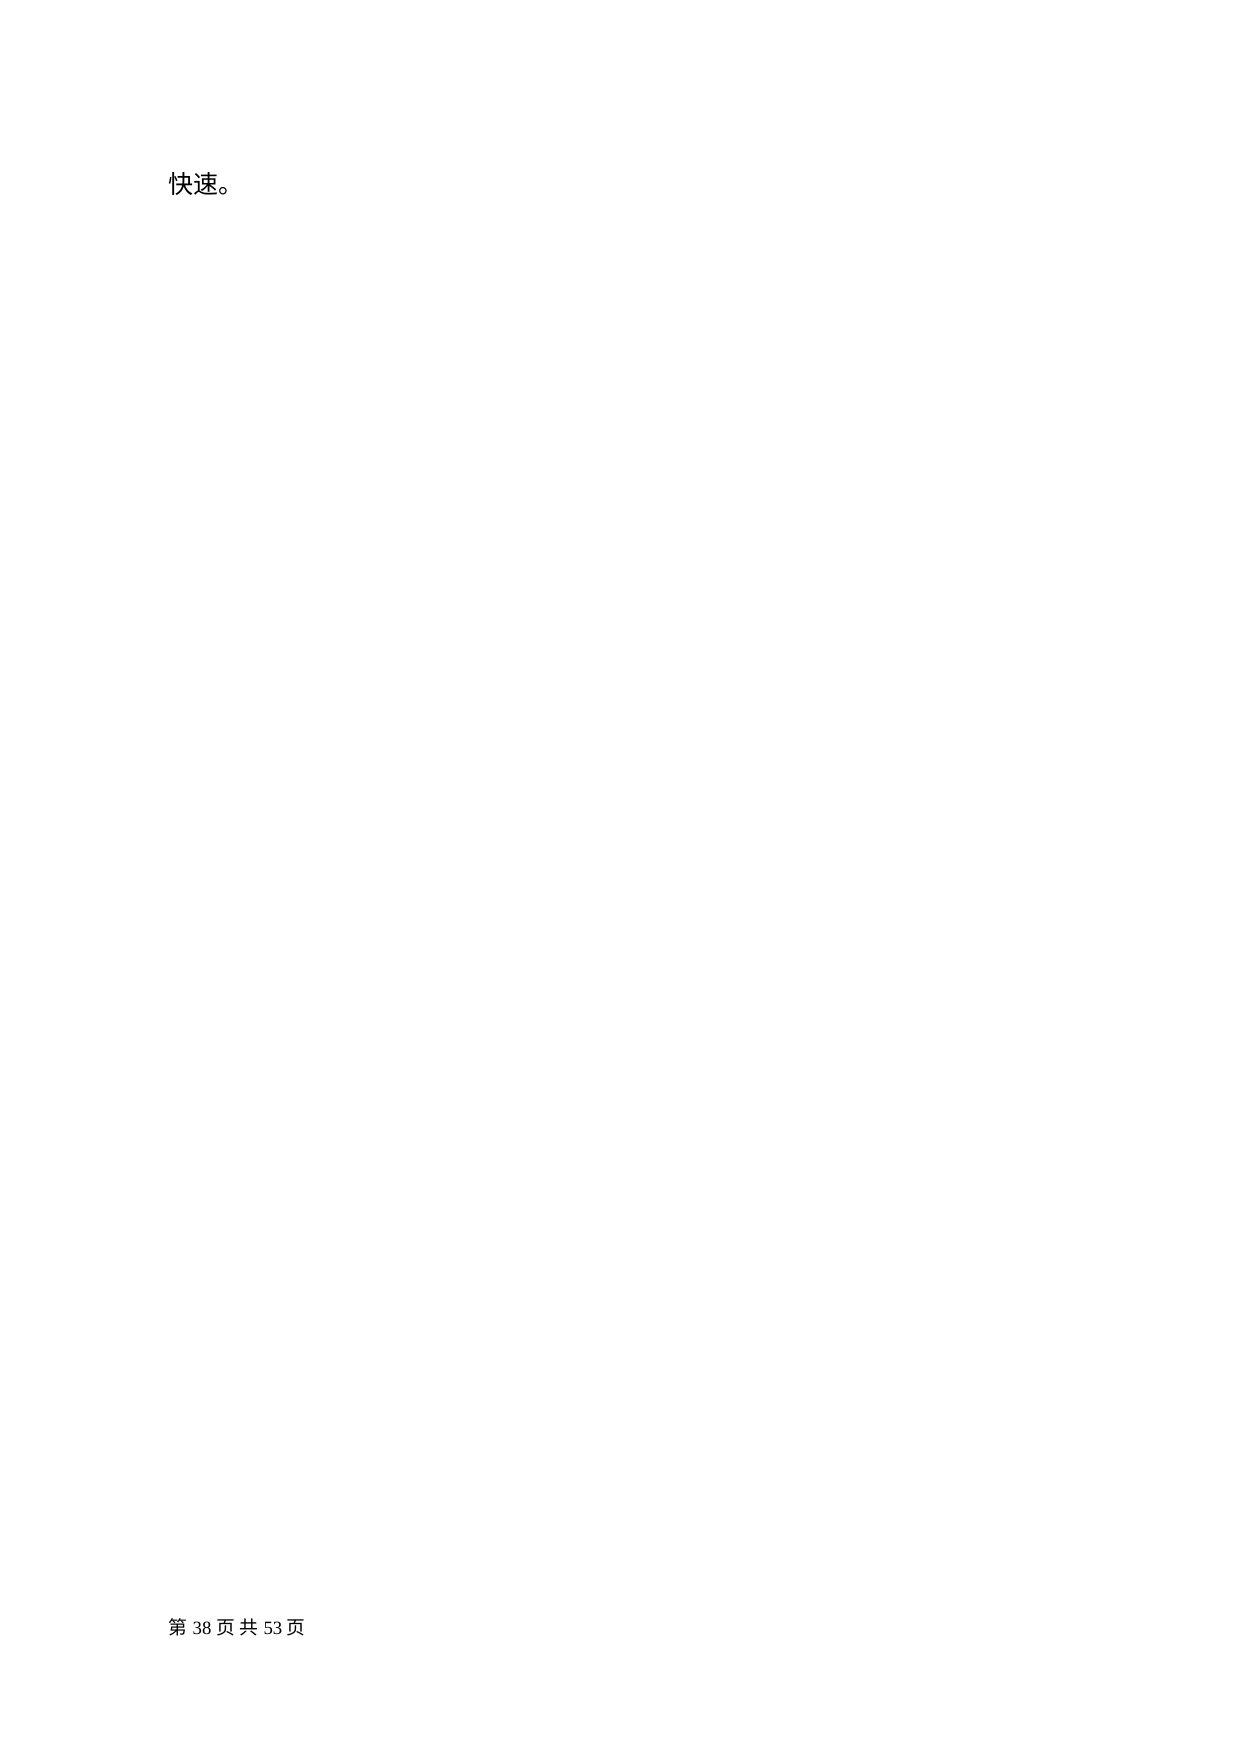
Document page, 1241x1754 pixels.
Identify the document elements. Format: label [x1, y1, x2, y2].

text [169, 150, 1087, 215]
